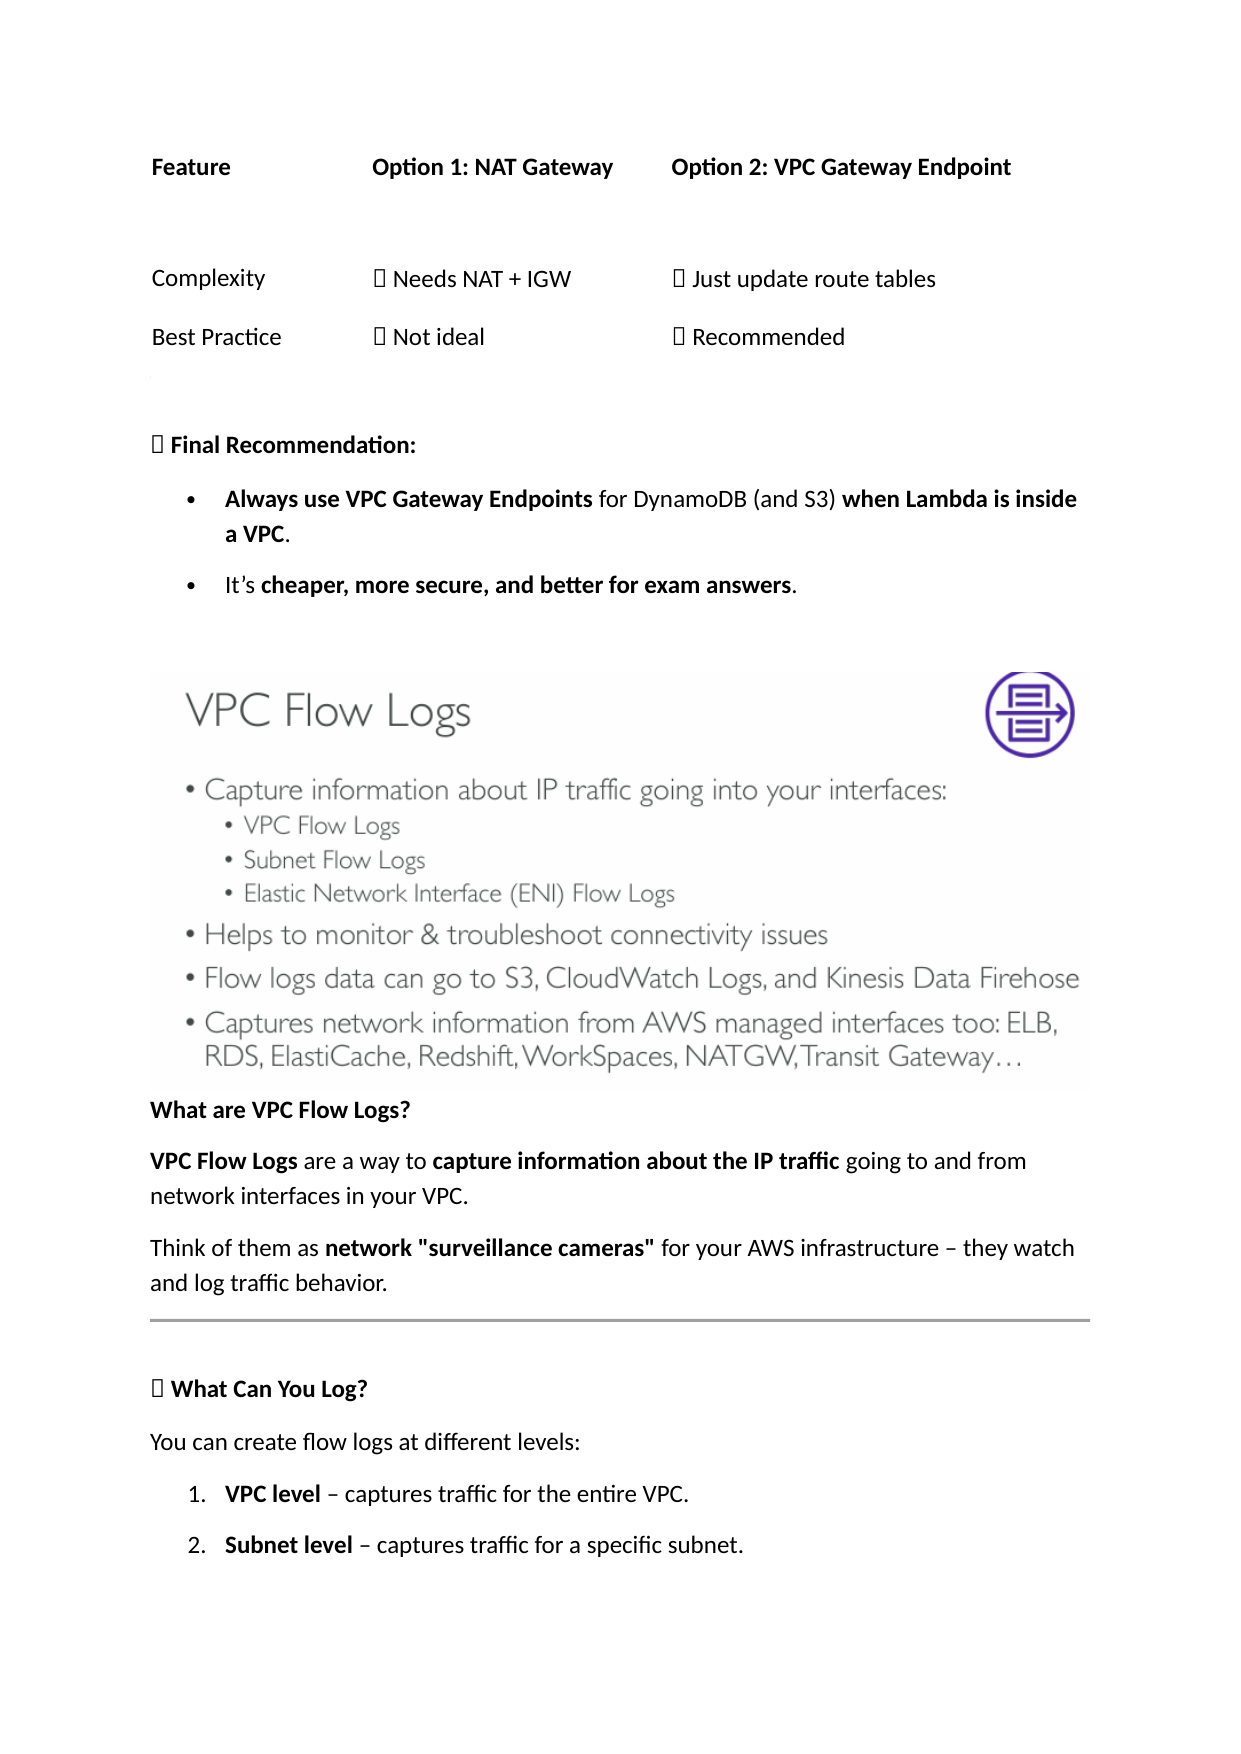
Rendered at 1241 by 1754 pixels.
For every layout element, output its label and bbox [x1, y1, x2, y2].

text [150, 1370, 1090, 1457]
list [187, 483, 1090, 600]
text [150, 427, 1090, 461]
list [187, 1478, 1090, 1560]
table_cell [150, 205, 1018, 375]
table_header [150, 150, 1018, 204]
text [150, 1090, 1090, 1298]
picture [150, 672, 1091, 1090]
